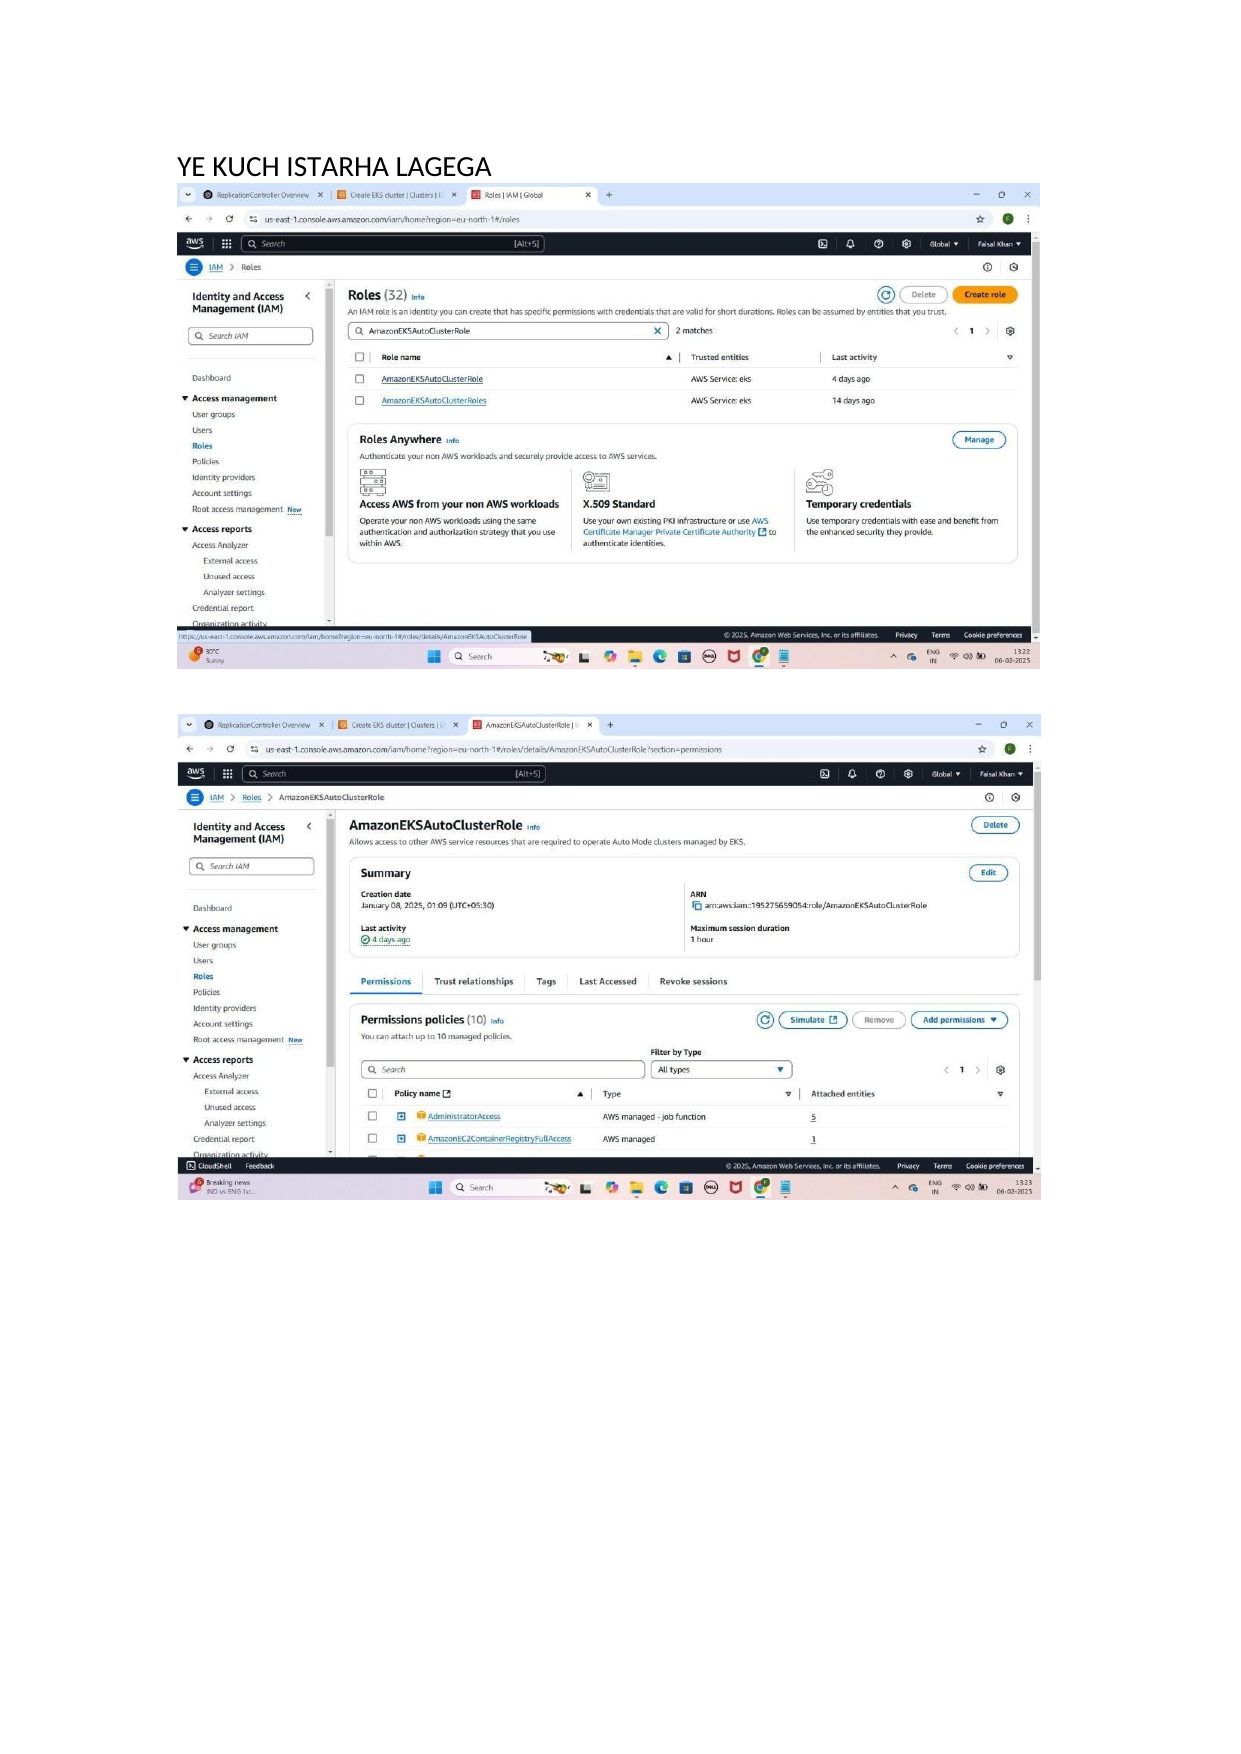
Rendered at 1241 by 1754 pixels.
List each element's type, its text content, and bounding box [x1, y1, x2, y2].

picture [177, 183, 1040, 669]
text YE KUCH ISTARHA LAGEGA [177, 148, 1166, 183]
picture [177, 714, 1042, 1200]
